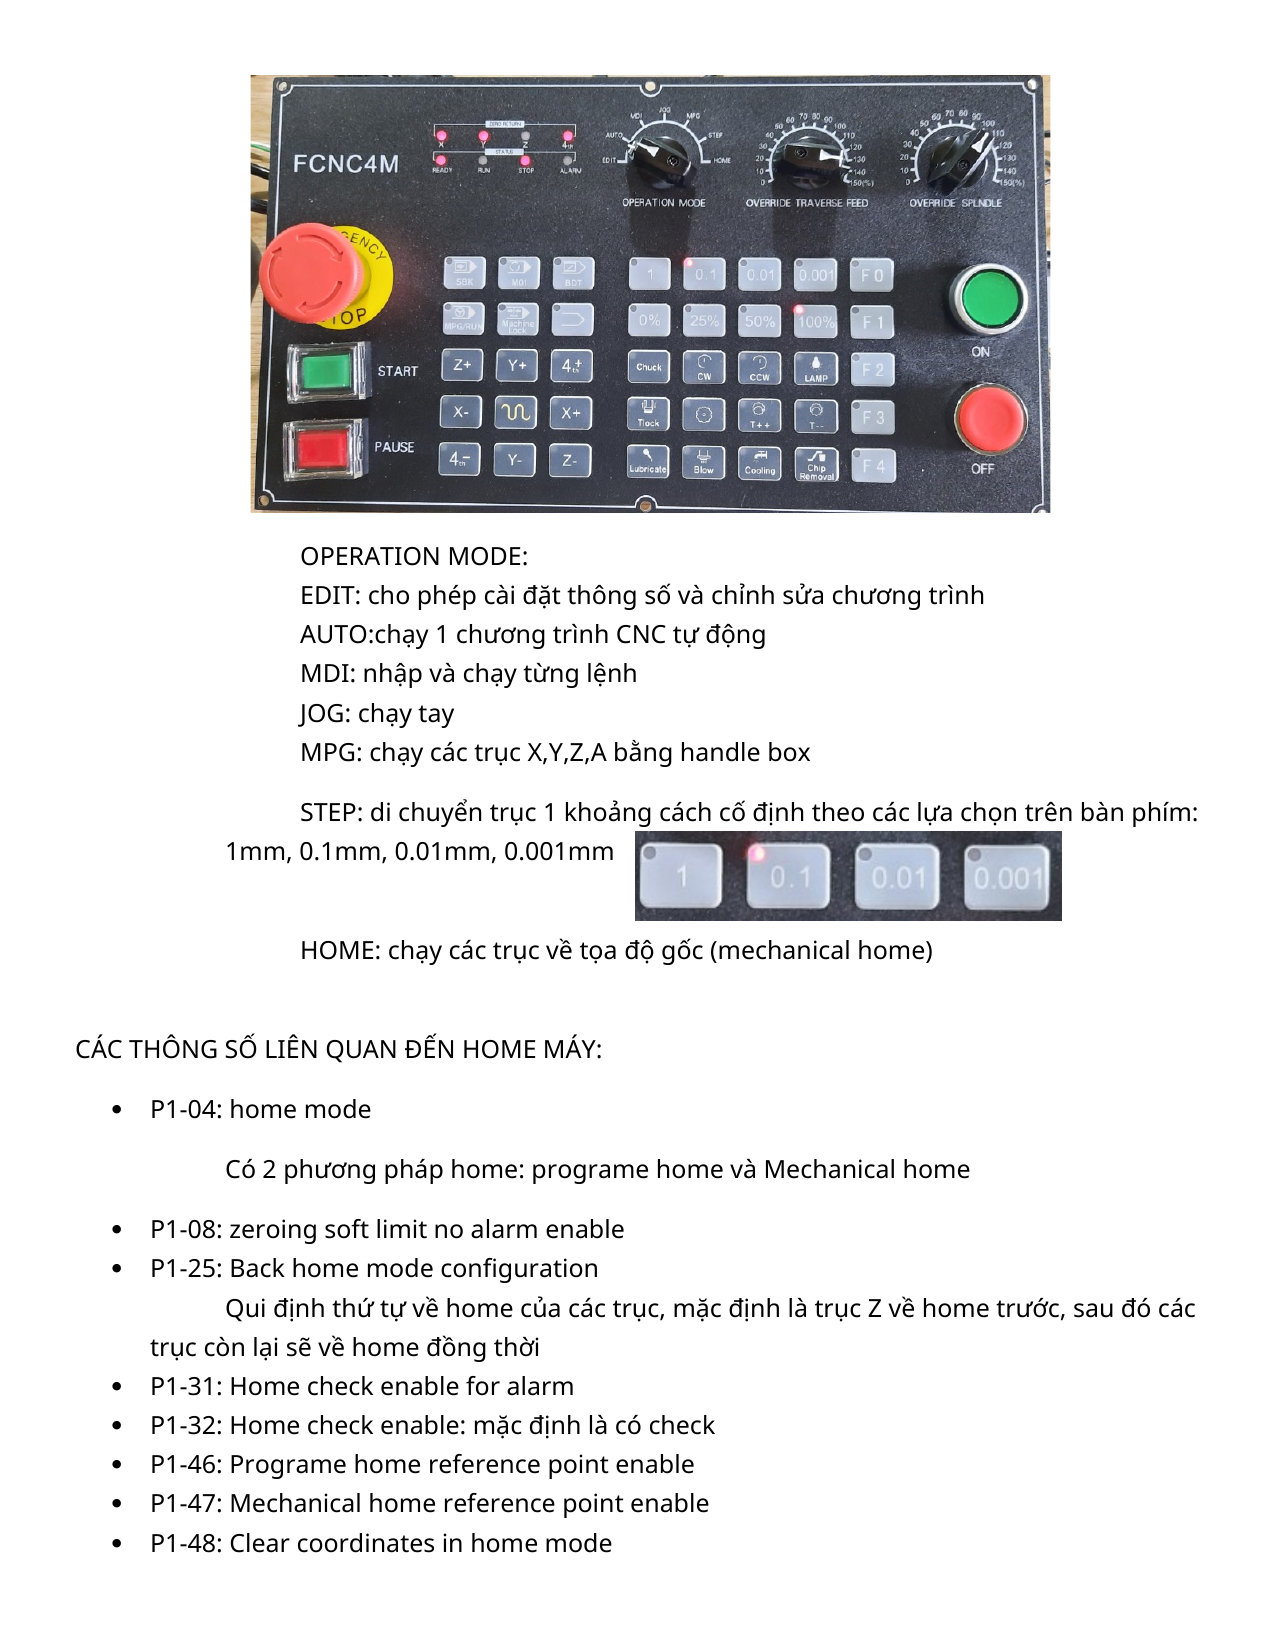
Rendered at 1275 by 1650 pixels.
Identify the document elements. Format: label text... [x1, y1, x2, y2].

text CÁC THÔNG SỐ LIÊN QUAN ĐẾN HOME MÁY: [75, 1032, 1200, 1066]
picture [250, 75, 1051, 513]
list P1-31: Home check enable for alarm [112, 1369, 1200, 1403]
list P1-08: zeroing soft limit no alarm enable [112, 1212, 1200, 1246]
list JOG: chạy tay [300, 695, 1200, 729]
list EDIT: cho phép cài đặt thông số và chỉnh sửa chương trình [300, 578, 1200, 612]
list HOME: chạy các trục về tọa độ gốc (mechanical home) [300, 933, 1200, 967]
list AUTO:chạy 1 chương trình CNC tự động [300, 617, 1200, 651]
list P1-04: home mode [112, 1092, 1200, 1126]
list P1-47: Mechanical home reference point enable [112, 1486, 1200, 1520]
list P1-48: Clear coordinates in home mode [112, 1525, 1200, 1559]
picture [635, 868, 1062, 921]
text STEP: di chuyển trục 1 khoảng cách cố định theo các lựa chọn trên bàn phím: 1mm, 0.1mm, 0.01mm, 0.001mm [225, 794, 1200, 868]
list MDI: nhập và chạy từng lệnh [300, 656, 1200, 690]
list P1-25: Back home mode configuration [112, 1251, 1200, 1285]
list MPG: chạy các trục X,Y,Z,A bằng handle box [300, 734, 1200, 768]
list Qui định thứ tự về home của các trục, mặc định là trục Z về home trước, sau đó các trục còn lại sẽ về home đồng thời [150, 1290, 1200, 1363]
list OPERATION MODE: [300, 539, 1200, 573]
list P1-46: Programe home reference point enable [112, 1447, 1200, 1481]
text Có 2 phương pháp home: programe home và Mechanical home [150, 1152, 1200, 1186]
list P1-32: Home check enable: mặc định là có check [112, 1408, 1200, 1442]
